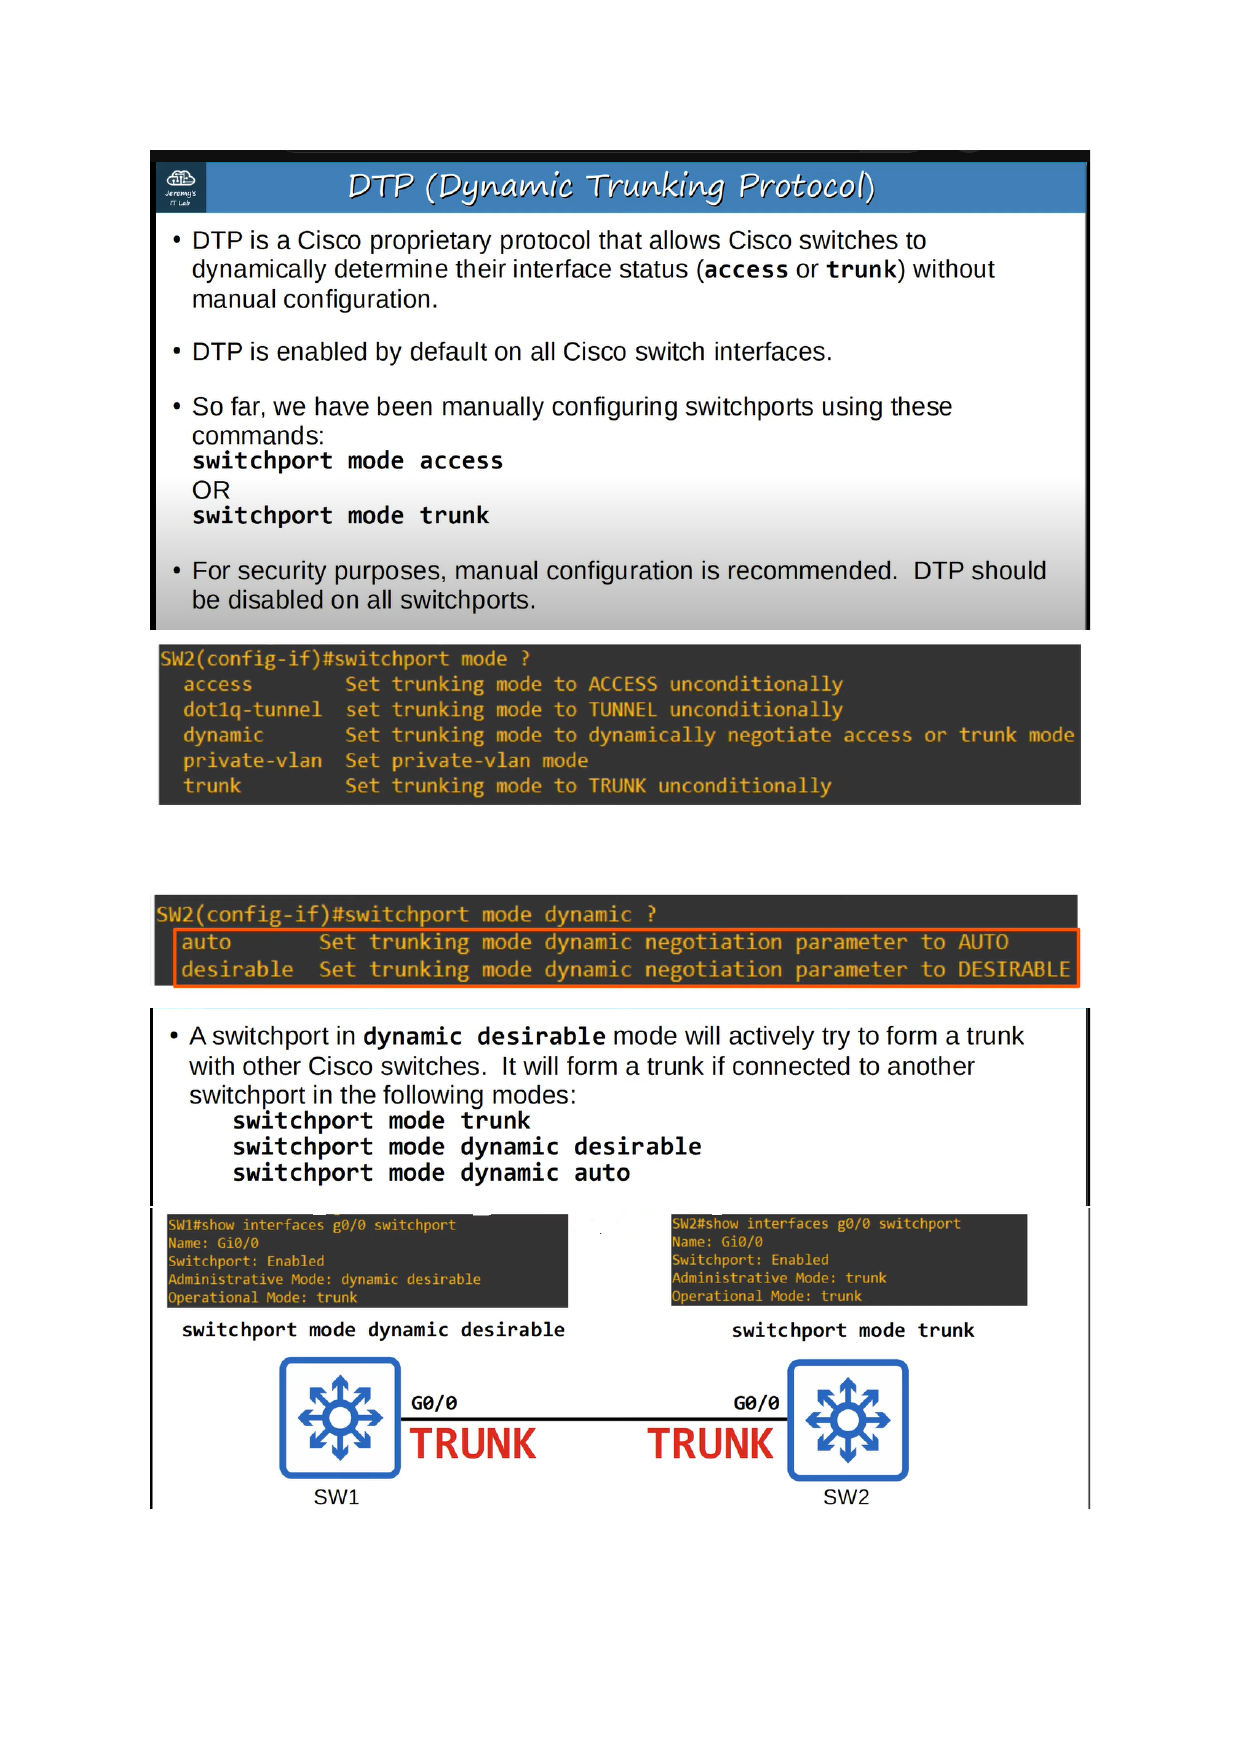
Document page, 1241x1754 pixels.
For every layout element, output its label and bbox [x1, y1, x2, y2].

picture [150, 150, 1091, 630]
picture [150, 632, 1091, 1006]
picture [150, 1008, 1091, 1206]
picture [150, 1208, 1091, 1509]
